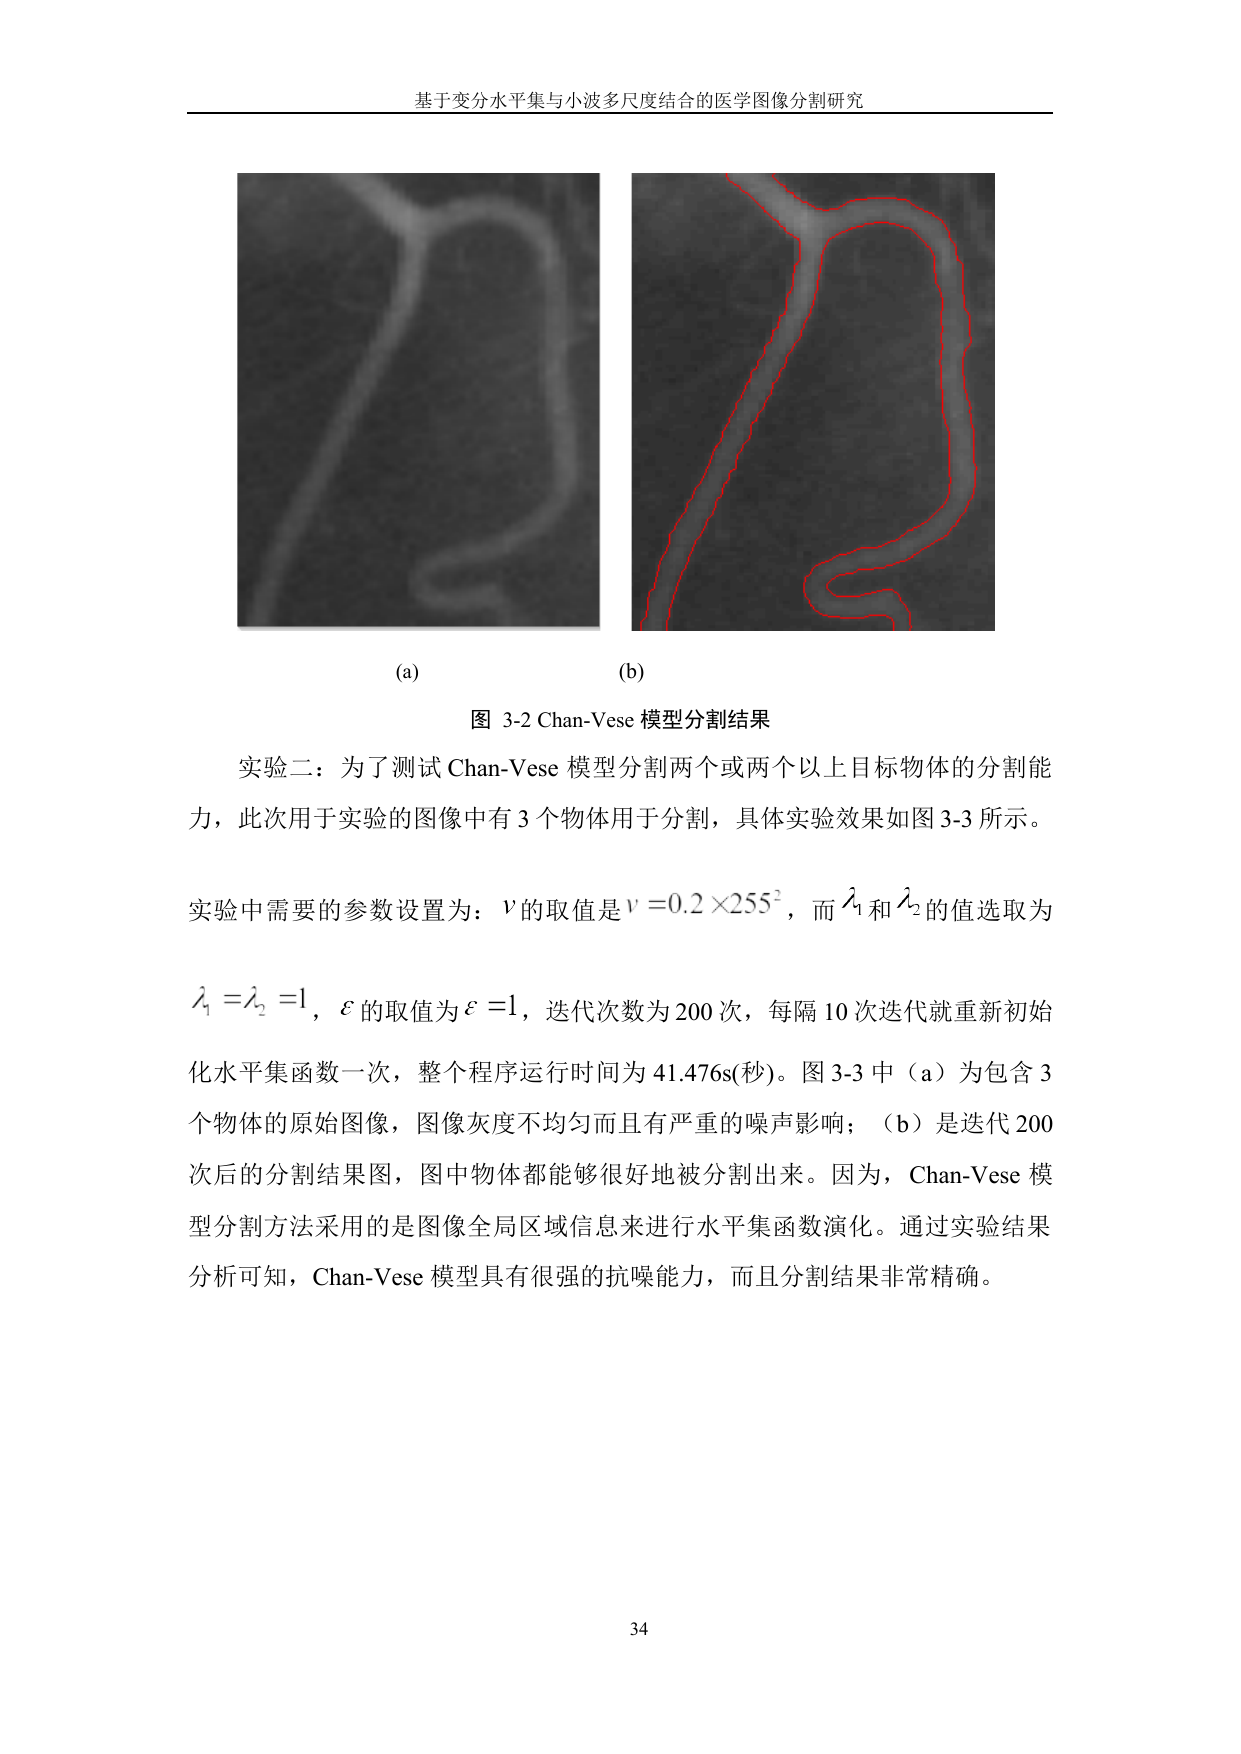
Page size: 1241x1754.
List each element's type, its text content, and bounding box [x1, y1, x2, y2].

text 图 3-2 Chan-Vese 模型分割结果 [187, 702, 1053, 736]
picture [237, 173, 601, 631]
text (a) (b) [187, 654, 1053, 688]
text 实验二：为了测试Chan-Vese 模型分割两个或两个以上目标物体的分割能力，此次用于实验的图像中有3个物体用于分割，具体实验效果如图3-3所示。实验中需要的参数设置为：的取值是，而和的值选取为，的取值为，迭代次数为200次，每隔10次迭代就重新初始化水平集函数一次，整个程序运行时间为41.476s(秒)。图3-3中（a）为包含3个物体的原始图像，图像灰度不均匀而且有严重的噪声影响；（b）是迭代200次后的分割结果图，图中物体都能够很好地被分割出来。因为，Chan-Vese 模型分割方法采用的是图像全局区域信息来进行水平集函数演化。通过实验结果分析可知，Chan-Vese 模型具有很强的抗噪能力，而且分割结果非常精确。 [187, 749, 1053, 1293]
picture [631, 173, 995, 631]
